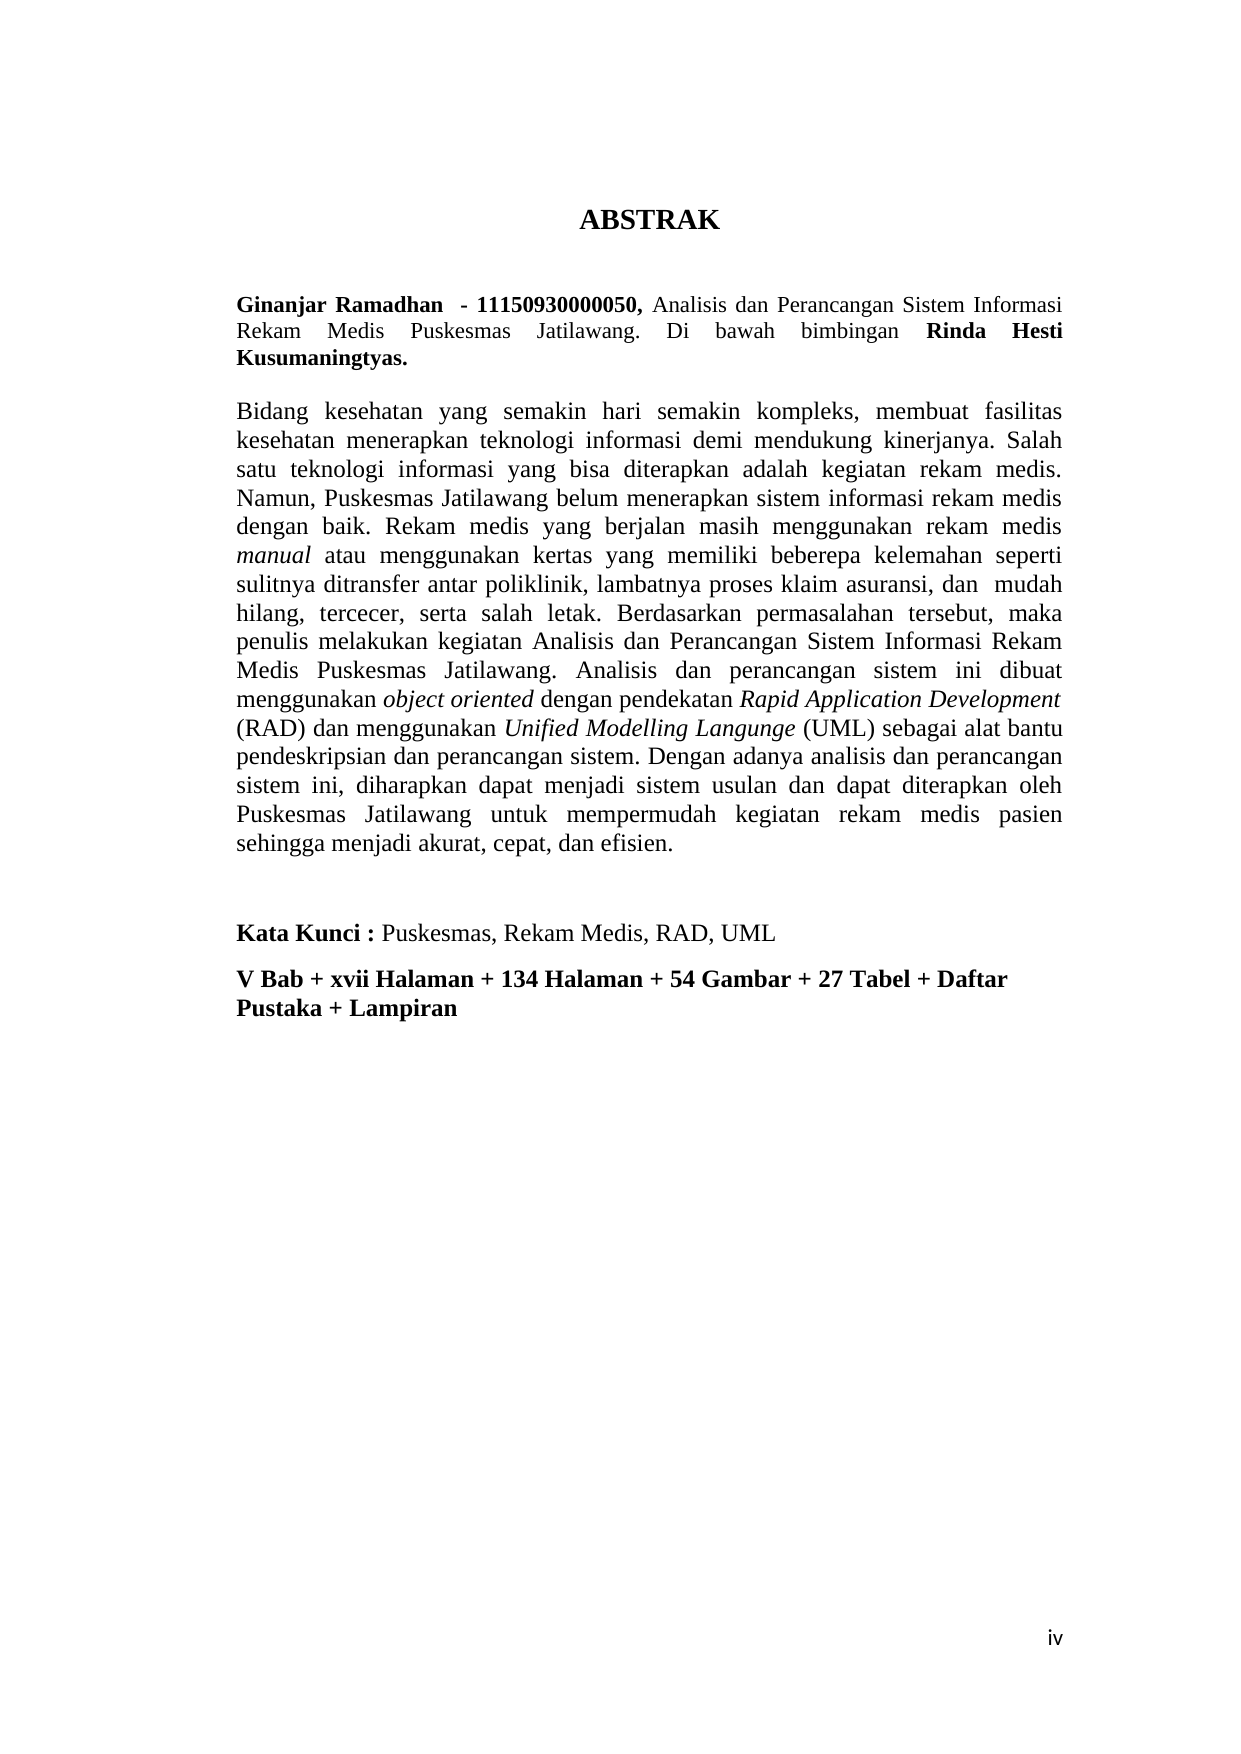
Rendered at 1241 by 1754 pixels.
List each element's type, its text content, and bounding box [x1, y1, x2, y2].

text V Bab + xvii Halaman + 134 Halaman + 54 Gambar + 27 Tabel + Daftar Pustaka + Lampiran [236, 964, 1063, 1021]
text Bidang kesehatan yang semakin hari semakin kompleks, membuat fasilitas kesehatan menerapkan teknologi informasi demi mendukung kinerjanya. Salah satu teknologi informasi yang bisa diterapkan adalah kegiatan rekam medis. Namun, Puskesmas Jatilawang belum menerapkan sistem informasi rekam medis dengan baik. Rekam medis yang berjalan masih menggunakan rekam medis manual atau menggunakan kertas yang memiliki beberepa kelemahan seperti sulitnya ditransfer antar poliklinik, lambatnya proses klaim asuransi, dan mudah hilang, tercecer, serta salah letak. Berdasarkan permasalahan tersebut, maka penulis melakukan kegiatan Analisis dan Perancangan Sistem Informasi Rekam Medis Puskesmas Jatilawang. Analisis dan perancangan sistem ini dibuat menggunakan object oriented dengan pendekatan Rapid Application Development (RAD) dan menggunakan Unified Modelling Langunge (UML) sebagai alat bantu pendeskripsian dan perancangan sistem. Dengan adanya analisis dan perancangan sistem ini, diharapkan dapat menjadi sistem usulan dan dapat diterapkan oleh Puskesmas Jatilawang untuk mempermudah kegiatan rekam medis pasien sehingga menjadi akurat, cepat, dan efisien. [236, 396, 1063, 856]
subtitle ABSTRAK [236, 202, 1063, 236]
text Kata Kunci : Puskesmas, Rekam Medis, RAD, UML [236, 918, 1063, 947]
text Ginanjar Ramadhan - 11150930000050, Analisis dan Perancangan Sistem Informasi Rekam Medis Puskesmas Jatilawang. Di bawah bimbingan Rinda Hesti Kusumaningtyas. [236, 291, 1063, 370]
